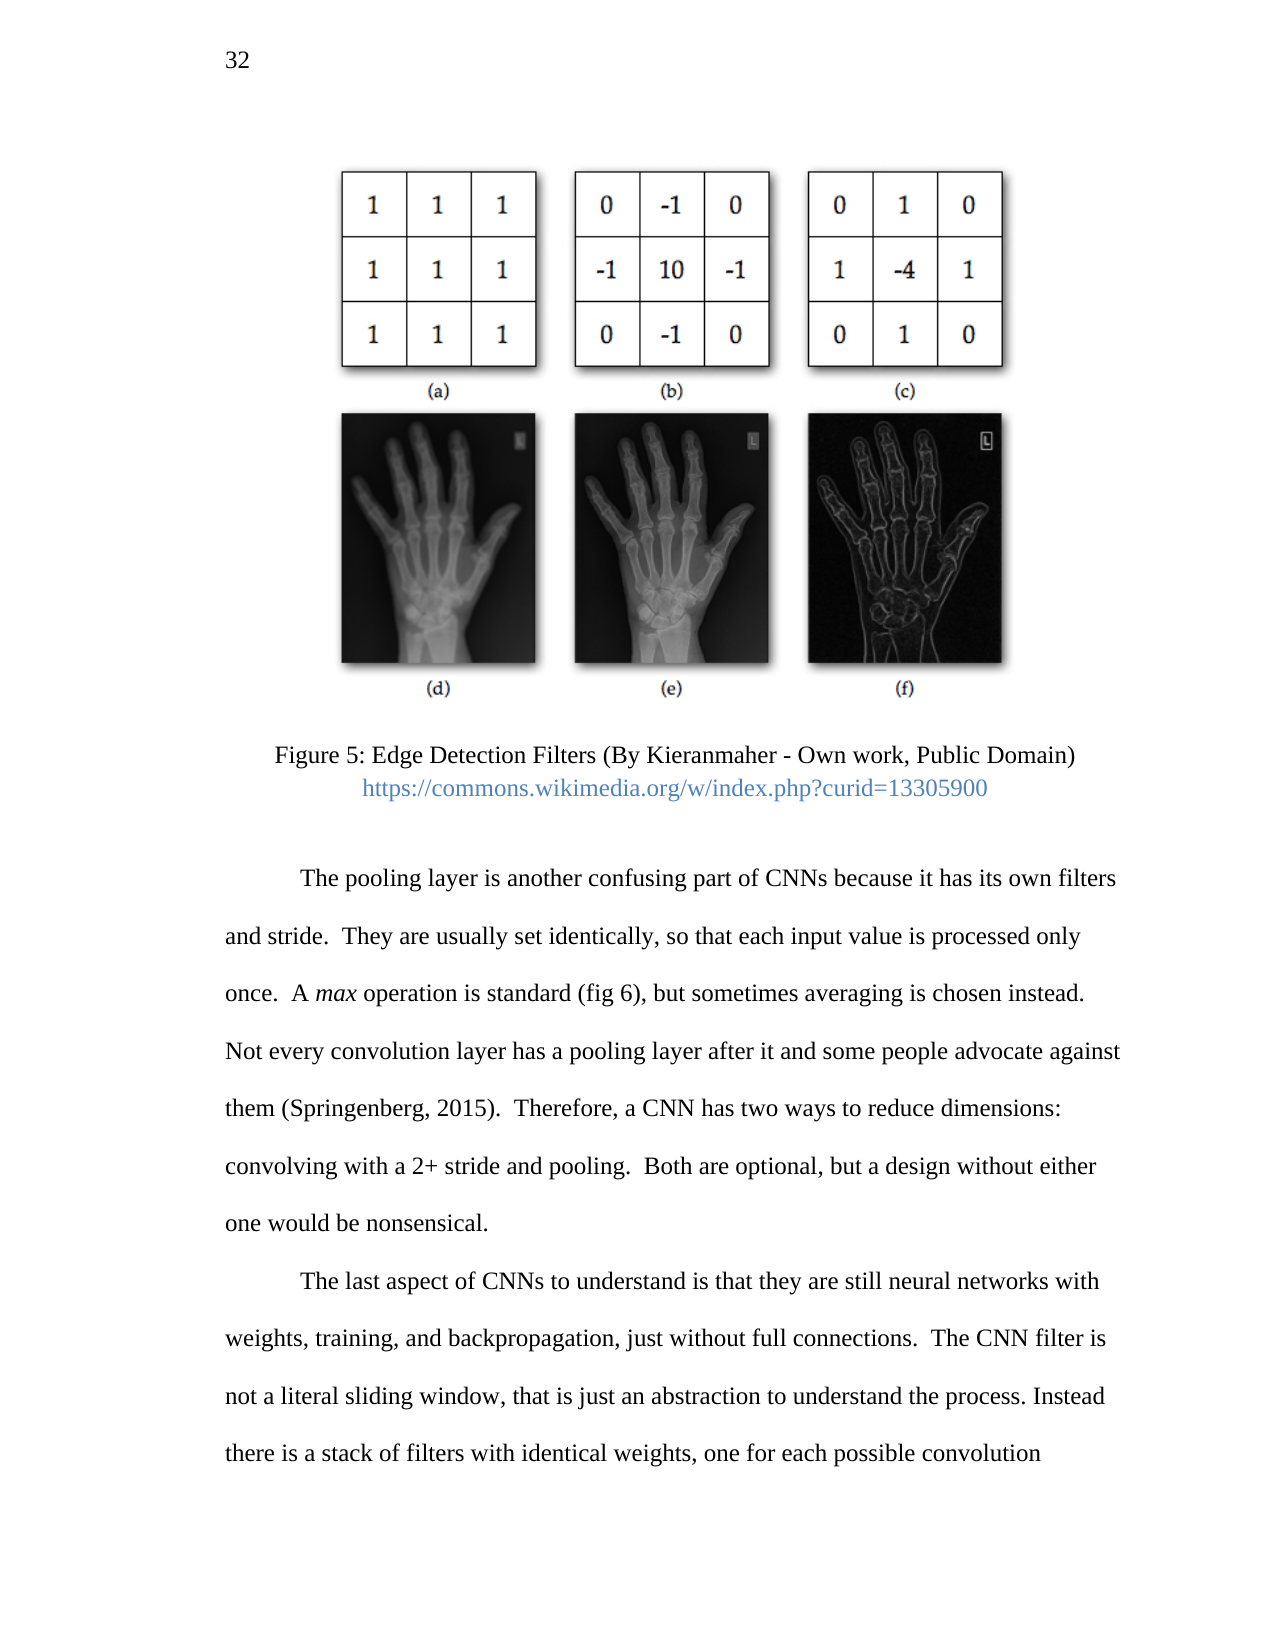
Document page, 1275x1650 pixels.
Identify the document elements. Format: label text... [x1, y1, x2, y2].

text Figure 5: Edge Detection Filters (By Kieranmaher - Own work, Public Domain) https://commons.wikimedia.org/w/index.php?curid=13305900 [225, 740, 1125, 802]
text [225, 1266, 1125, 1467]
picture [318, 150, 1032, 712]
text The pooling layer is another confusing part of CNNs because it has its own filters and stride. They are usually set identically, so that each input value is processed only once. A max operation is standard (fig 6), but sometimes averaging is chosen instead. Not every convolution layer has a pooling layer after it and some people advocate against them (Springenberg, 2015). Therefore, a CNN has two ways to reduce dimensions: convolving with a 2+ stride and pooling. Both are optional, but a design without either one would be nonsensical. [225, 863, 1125, 1237]
